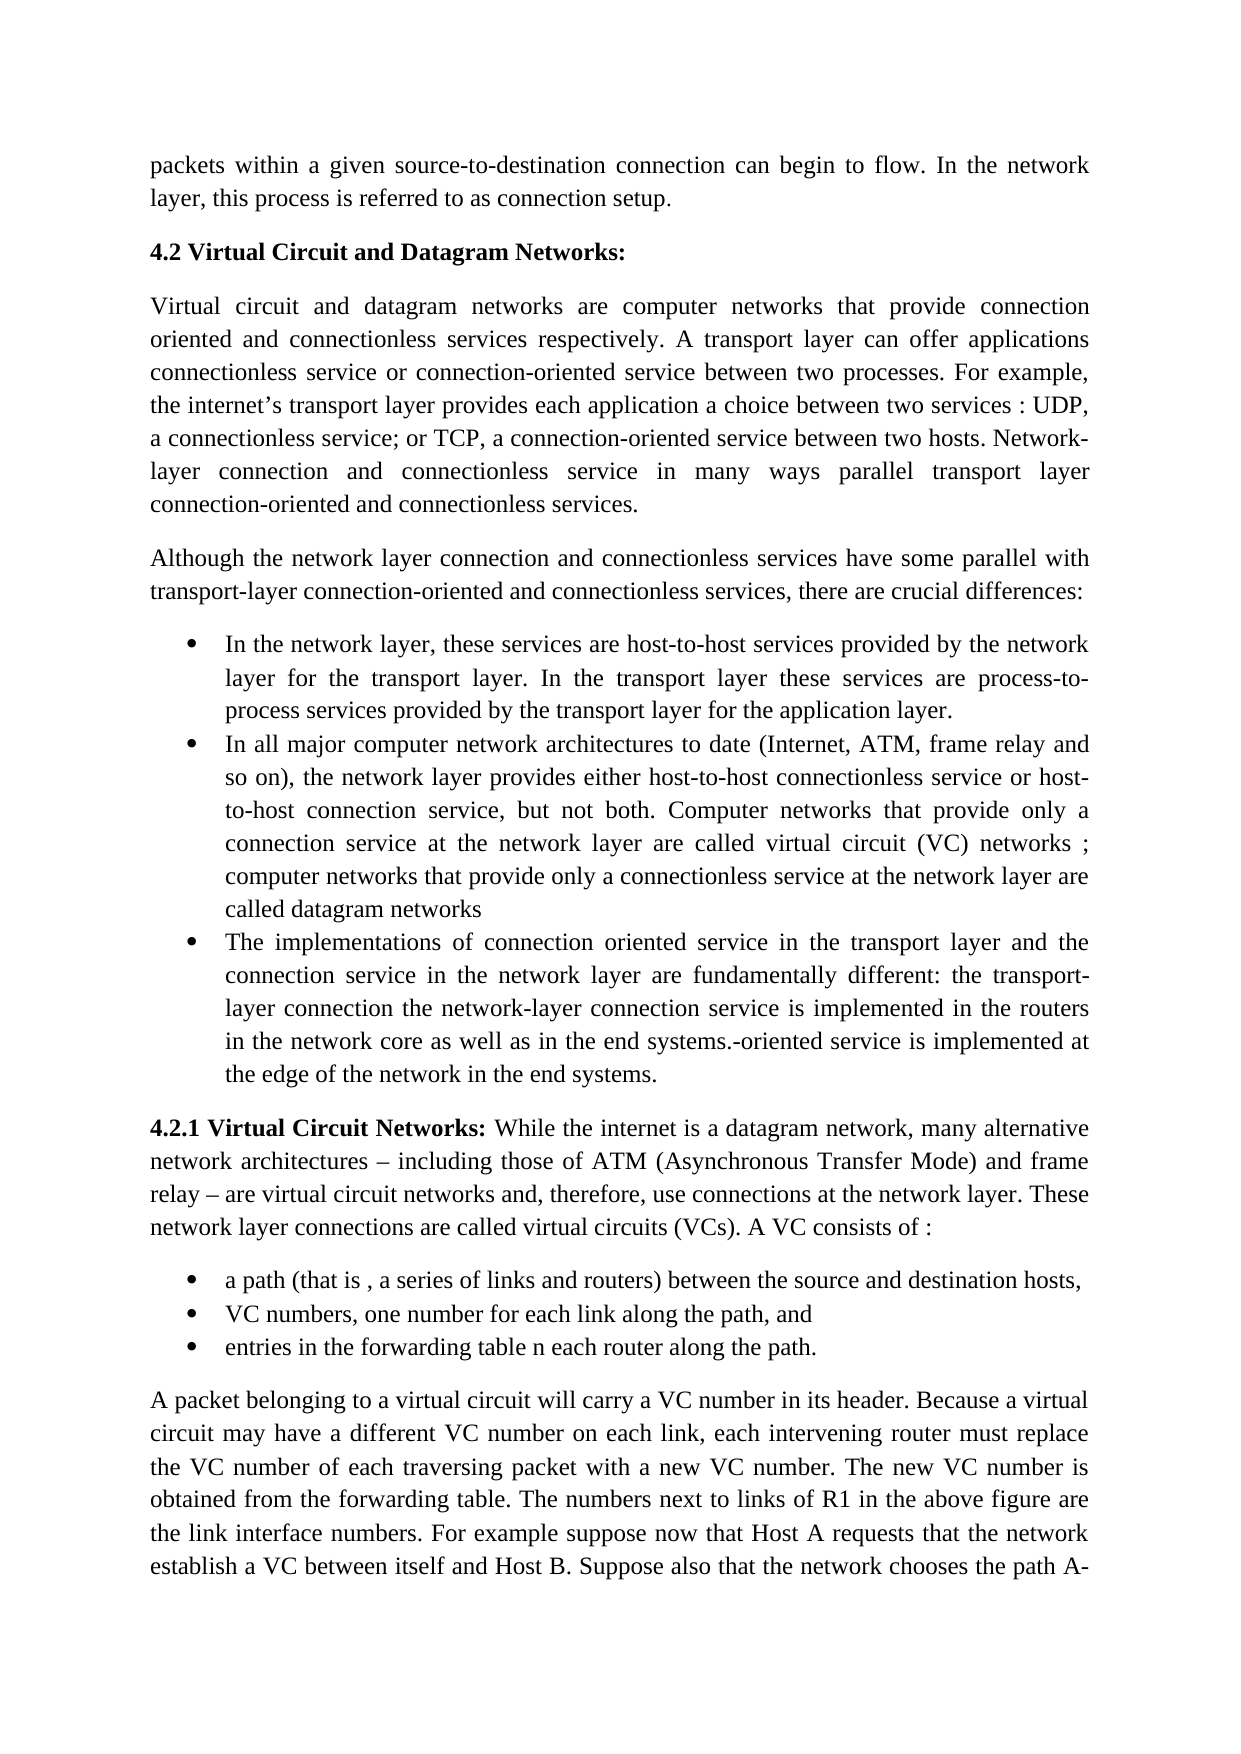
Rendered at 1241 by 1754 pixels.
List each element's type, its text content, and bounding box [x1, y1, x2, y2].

list In the network layer, these services are host-to-host services provided by the network layer for the transport layer. In the transport layer these services are process-to-process services provided by the transport layer for the application layer. [187, 629, 1090, 724]
text Virtual circuit and datagram networks are computer networks that provide connection oriented and connectionless services respectively. A transport layer can offer applications connectionless service or connection-oriented service between two processes. For example, the internet’s transport layer provides each application a choice between two services : UDP, a connectionless service; or TCP, a connection-oriented service between two hosts. Network-layer connection and connectionless service in many ways parallel transport layer connection-oriented and connectionless services. [150, 291, 1090, 518]
list The implementations of connection oriented service in the transport layer and the connection service in the network layer are fundamentally different: the transport-layer connection the network-layer connection service is implemented in the routers in the network core as well as in the end systems.-oriented service is implemented at the edge of the network in the end systems. [187, 927, 1090, 1088]
list In all major computer network architectures to date (Internet, ATM, frame relay and so on), the network layer provides either host-to-host connectionless service or host-to-host connection service, but not both. Computer networks that provide only a connection service at the network layer are called virtual circuit (VC) networks ; computer networks that provide only a connectionless service at the network layer are called datagram networks [187, 729, 1090, 922]
list entries in the forwarding table n each router along the path. [187, 1332, 1090, 1360]
list VC numbers, one number for each link along the path, and [187, 1299, 1090, 1327]
text 4.2 Virtual Circuit and Datagram Networks: [150, 237, 1090, 266]
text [150, 150, 1090, 212]
list a path (that is , a series of links and routers) between the source and destination hosts, [187, 1266, 1090, 1294]
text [150, 1386, 1090, 1580]
text Although the network layer connection and connectionless services have some parallel with transport-layer connection-oriented and connectionless services, there are crucial differences: [150, 543, 1090, 604]
text 4.2.1 Virtual Circuit Networks: While the internet is a datagram network, many alternative network architectures – including those of ATM (Asynchronous Transfer Mode) and frame relay – are virtual circuit networks and, therefore, use connections at the network layer. These network layer connections are called virtual circuits (VCs). A VC consists of : [150, 1113, 1090, 1241]
